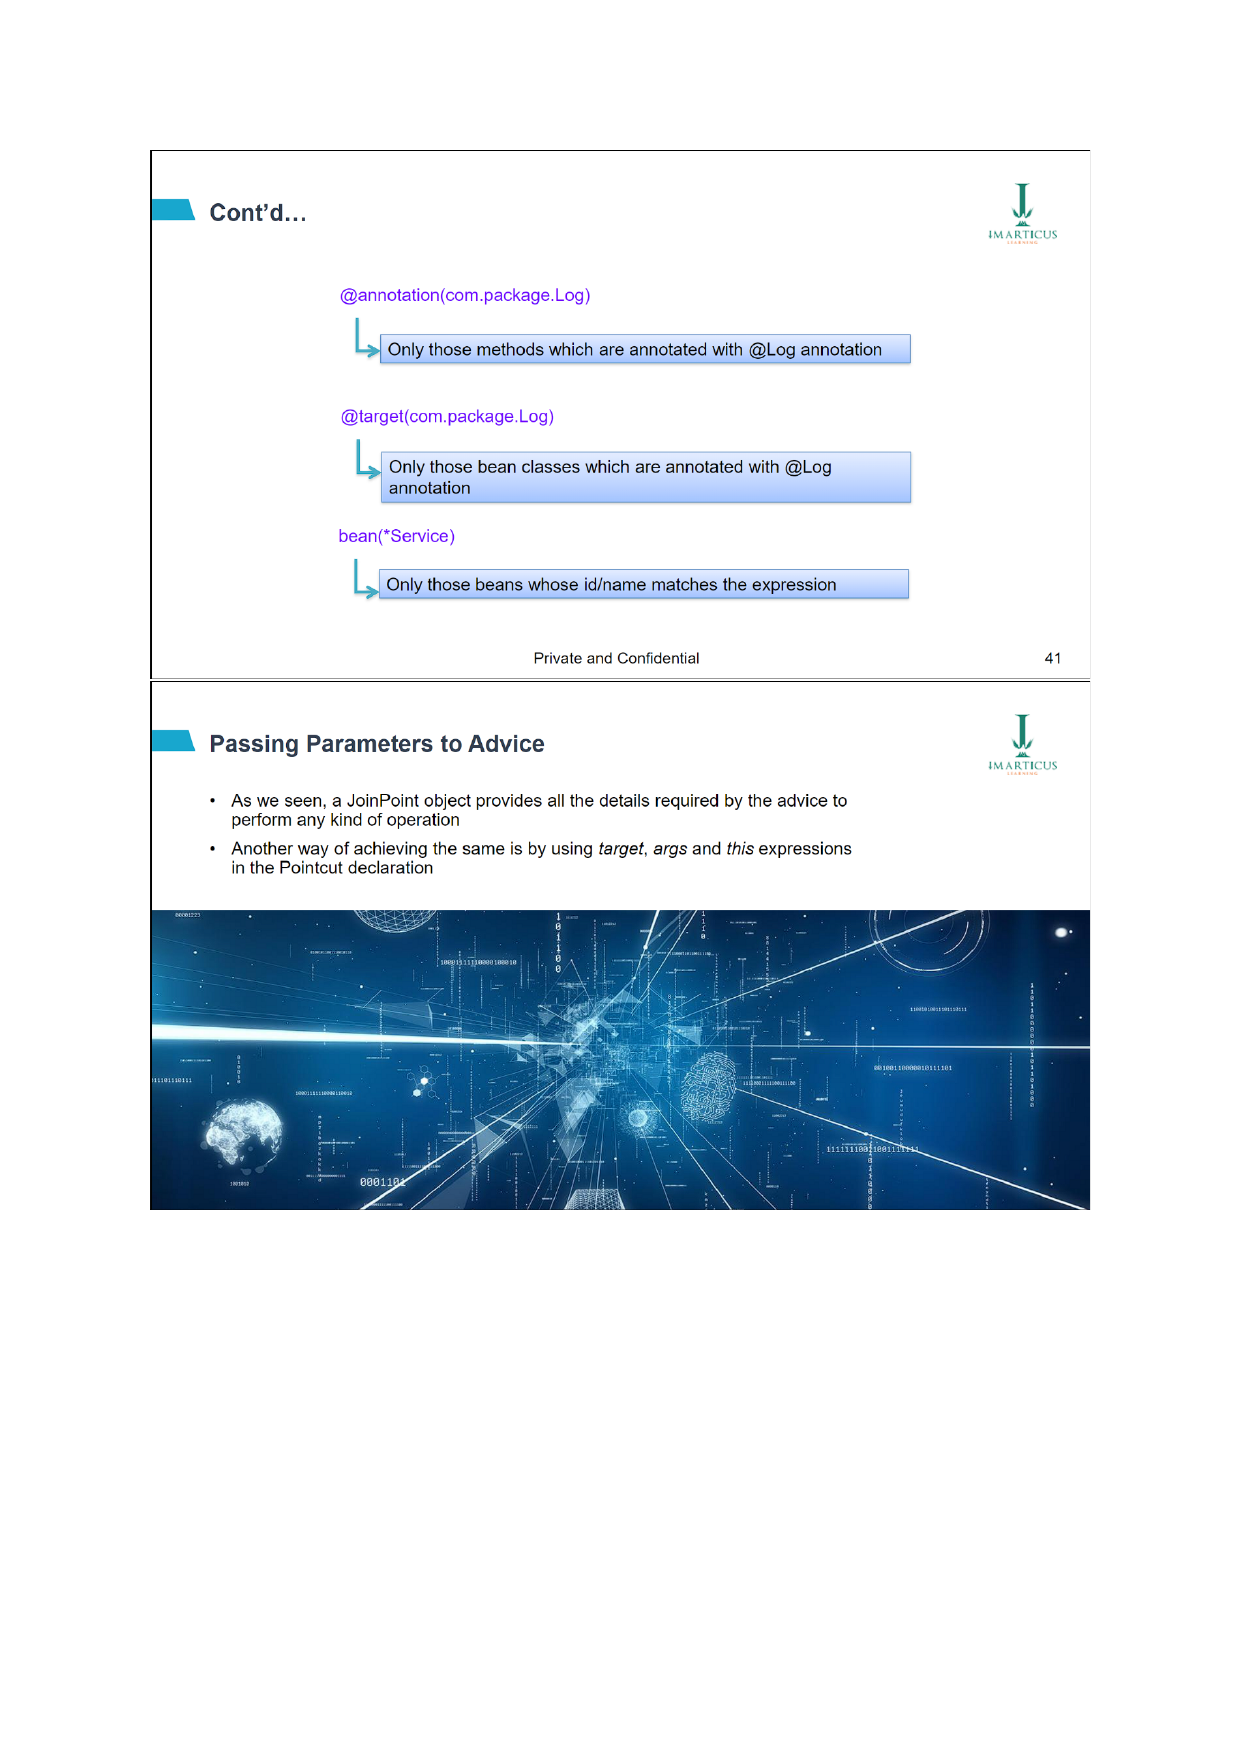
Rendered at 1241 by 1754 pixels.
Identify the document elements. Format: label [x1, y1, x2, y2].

picture [150, 681, 1091, 1210]
picture [150, 150, 1091, 679]
